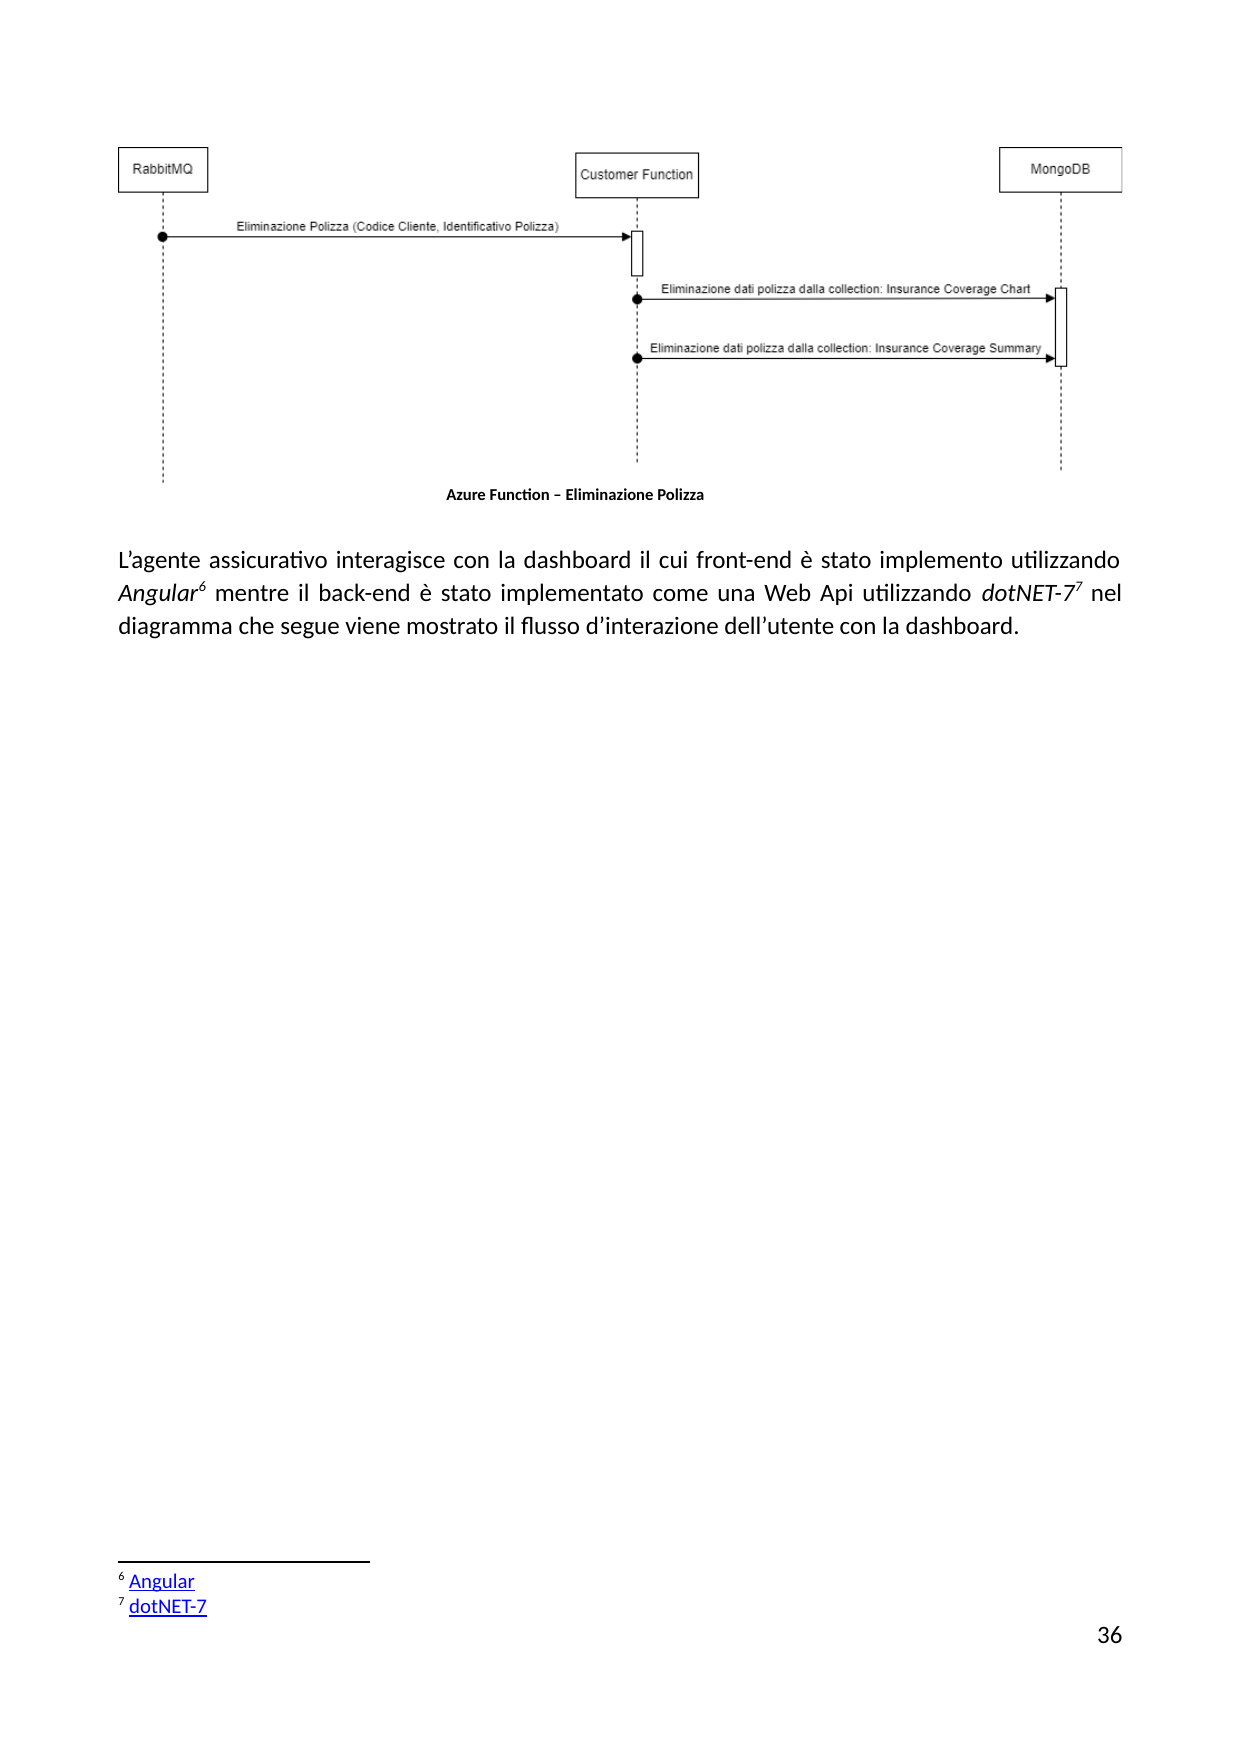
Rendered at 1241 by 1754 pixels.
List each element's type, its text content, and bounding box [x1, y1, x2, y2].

picture [118, 147, 1123, 483]
text L’agente assicurativo interagisce con la dashboard il cui front-end è stato implemento utilizzando Angular mentre il back-end è stato implementato come una Web Api utilizzando dotNET-7 nel diagramma che segue viene mostrato il flusso d’interazione dell’utente con la dashboard. [118, 544, 1122, 640]
text Azure Function – Eliminazione Polizza [118, 483, 1032, 505]
